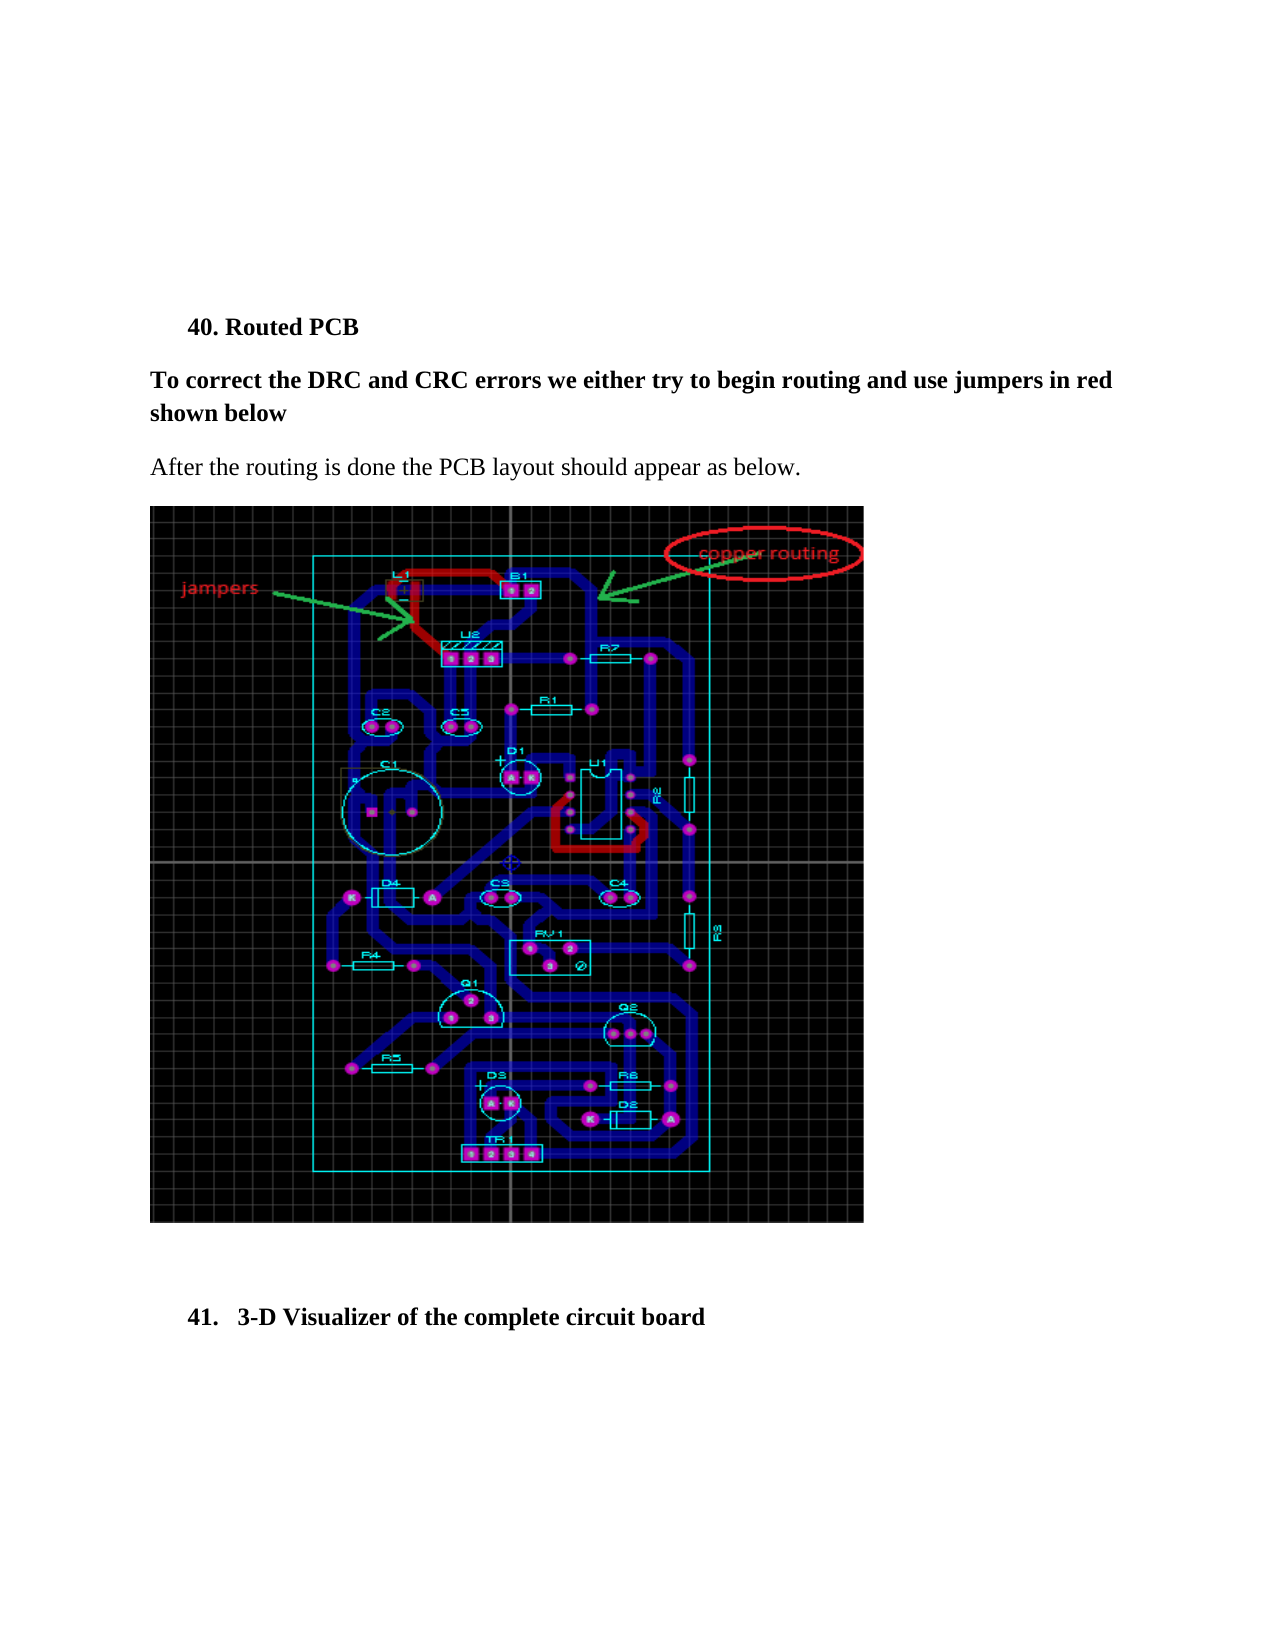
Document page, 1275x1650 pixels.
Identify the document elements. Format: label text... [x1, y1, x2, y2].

list Routed PCB [187, 312, 1125, 340]
list 3-D Visualizer of the complete circuit board [187, 1302, 1125, 1331]
text To correct the DRC and CRC errors we either try to begin routing and use jumpers in red shown below [150, 365, 1125, 427]
picture [150, 506, 864, 1223]
text After the routing is done the PCB layout should appear as below. [150, 452, 1125, 481]
